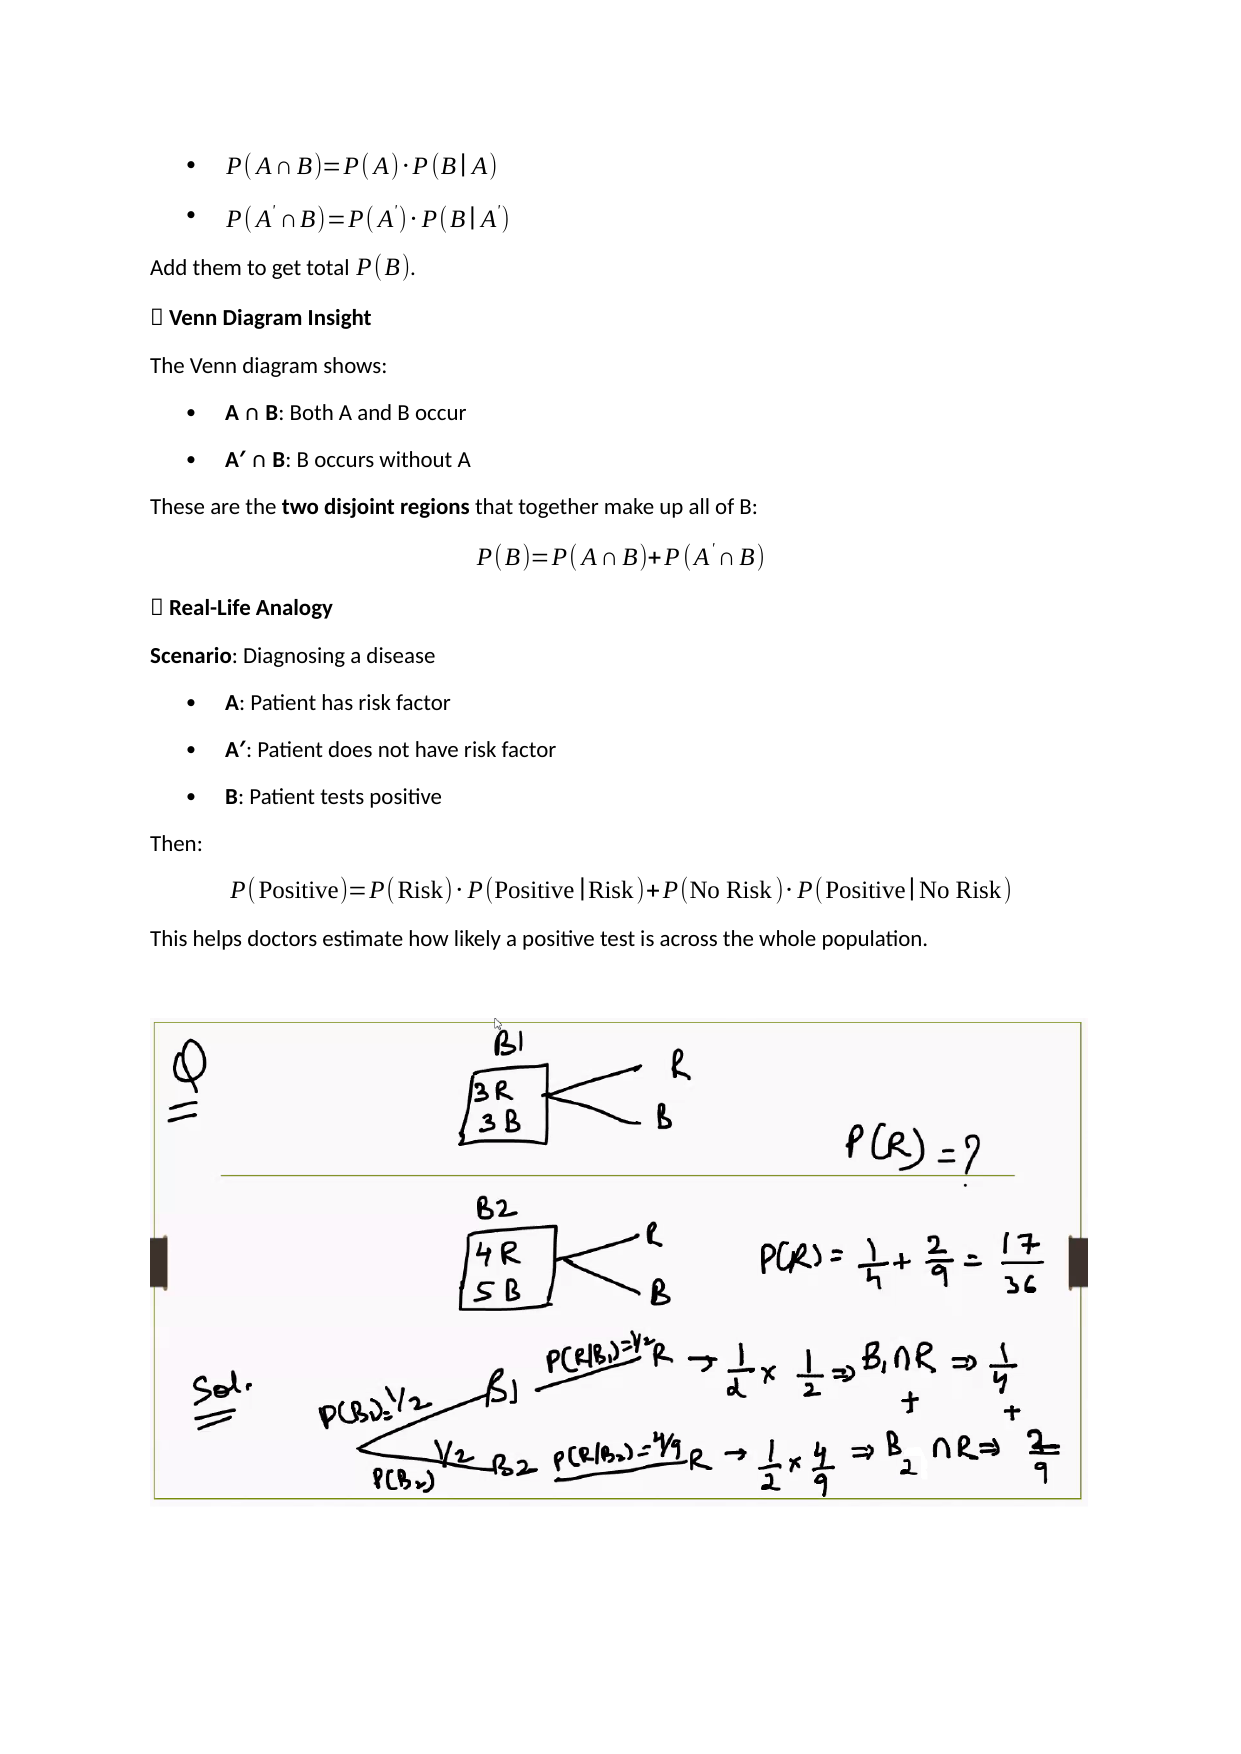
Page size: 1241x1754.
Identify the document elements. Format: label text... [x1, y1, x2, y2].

list B: Patient tests positive [187, 782, 1090, 810]
text Add them to get total . [150, 252, 1090, 282]
text This helps doctors estimate how likely a positive test is across the whole population. [150, 924, 1090, 952]
text The Venn diagram shows: [150, 352, 1090, 379]
list A ∩ B: Both A and B occur [187, 398, 1090, 426]
text 🔵 Venn Diagram Insight [150, 301, 1090, 332]
picture [150, 1018, 1089, 1507]
text These are the two disjoint regions that together make up all of B: [150, 492, 1090, 520]
list A′ ∩ B: B occurs without A [187, 445, 1090, 473]
list A: Patient has risk factor [187, 688, 1090, 716]
text Scenario: Diagnosing a disease [150, 641, 1090, 669]
list A′: Patient does not have risk factor [187, 735, 1090, 763]
text Then: [150, 829, 1090, 857]
text 🧠 Real-Life Analogy [150, 591, 1090, 622]
